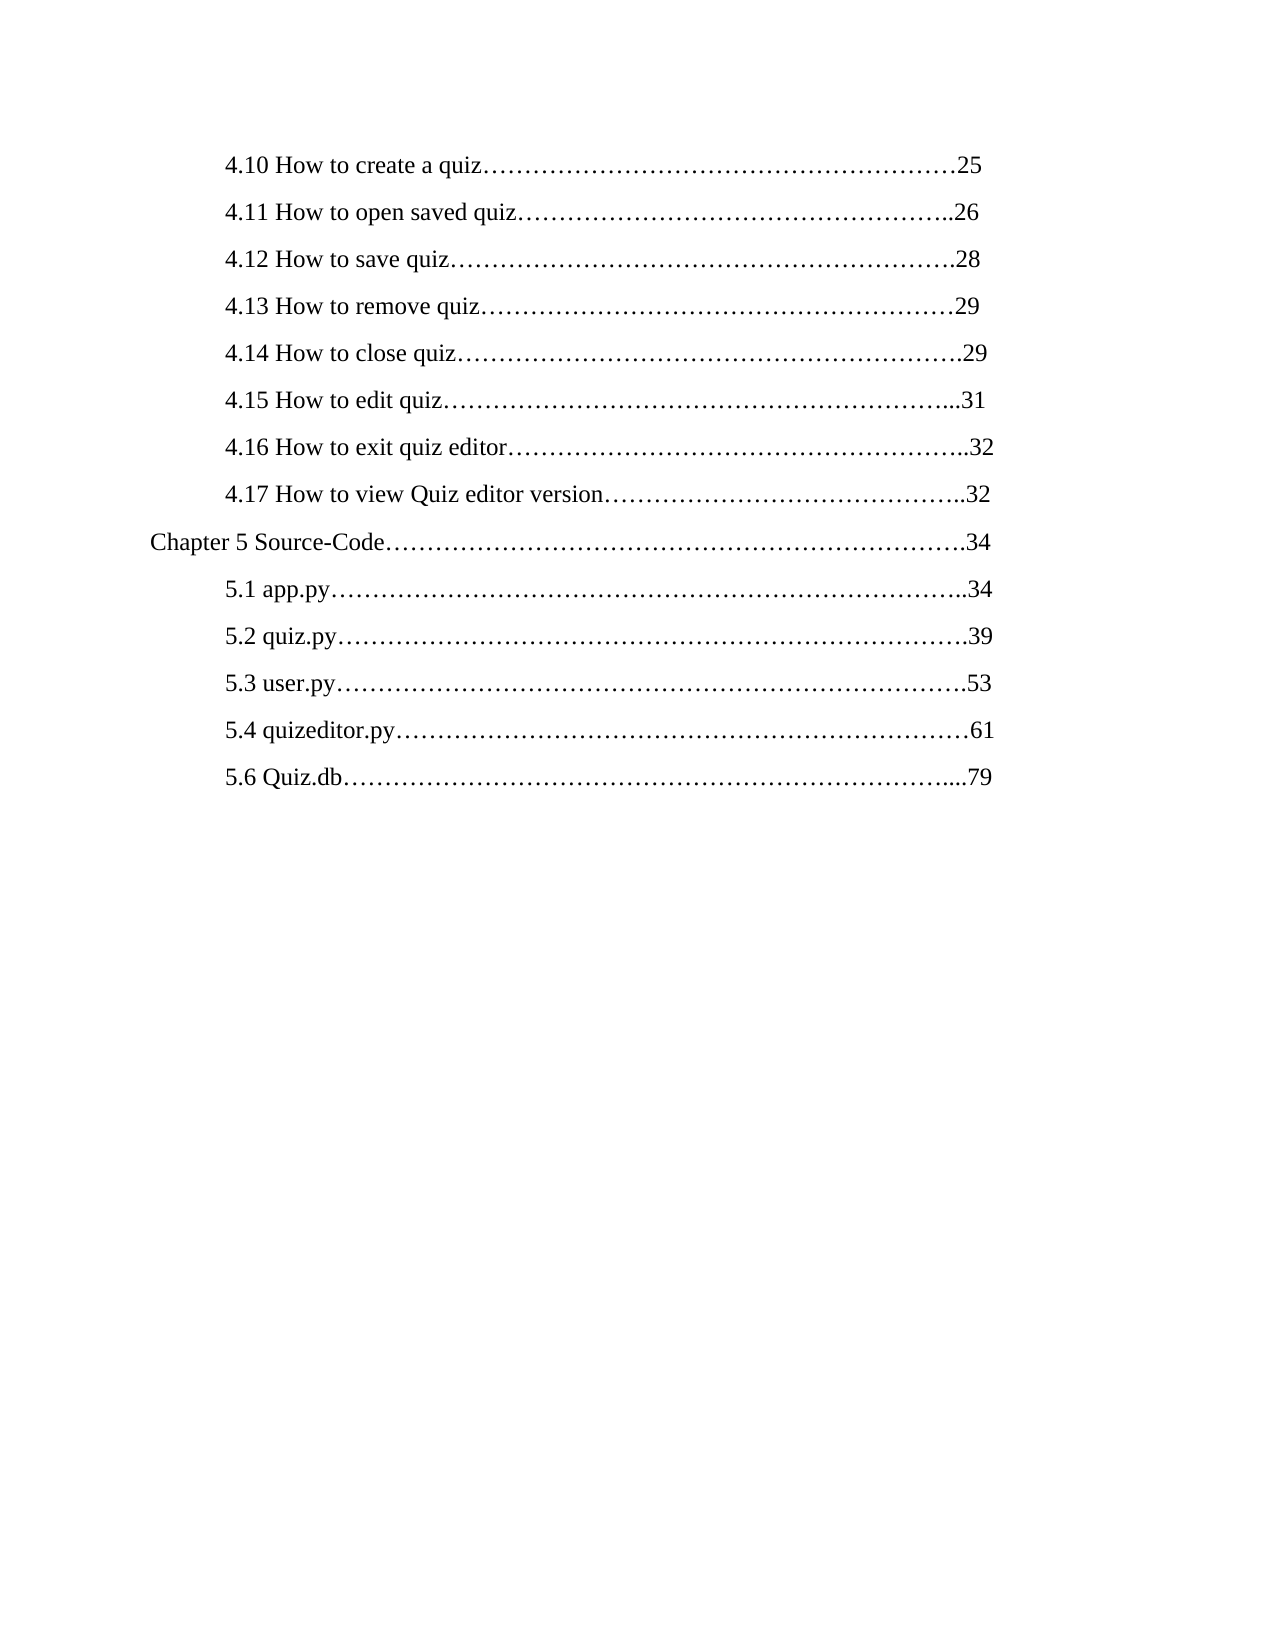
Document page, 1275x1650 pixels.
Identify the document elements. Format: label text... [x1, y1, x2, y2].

text 5.6 Quiz.db………………………………………………………………....79 [150, 762, 1125, 791]
text 4.16 How to exit quiz editor………………………………………………..32 [150, 432, 1125, 461]
text 4.13 How to remove quiz…………………………………………………29 [150, 291, 1125, 320]
text 5.3 user.py………………………………………………………………….53 [150, 668, 1125, 697]
text 5.4 quizeditor.py……………………………………………………………61 [150, 715, 1125, 744]
text 4.17 How to view Quiz editor version……………………………………..32 [150, 479, 1125, 508]
text 4.14 How to close quiz…………………………………………………….29 [150, 338, 1125, 367]
text Chapter 5 Source-Code…………………………………………………………….34 [150, 527, 1125, 555]
text 4.15 How to edit quiz……………………………………………………...31 [150, 385, 1125, 414]
text 4.11 How to open saved quiz……………………………………………..26 [150, 197, 1125, 226]
text 5.1 app.py…………………………………………………………………..34 [150, 574, 1125, 602]
text 4.10 How to create a quiz…………………………………………………25 [150, 150, 1125, 179]
text 4.12 How to save quiz…………………………………………………….28 [150, 244, 1125, 273]
text 5.2 quiz.py………………………………………………………………….39 [150, 621, 1125, 649]
